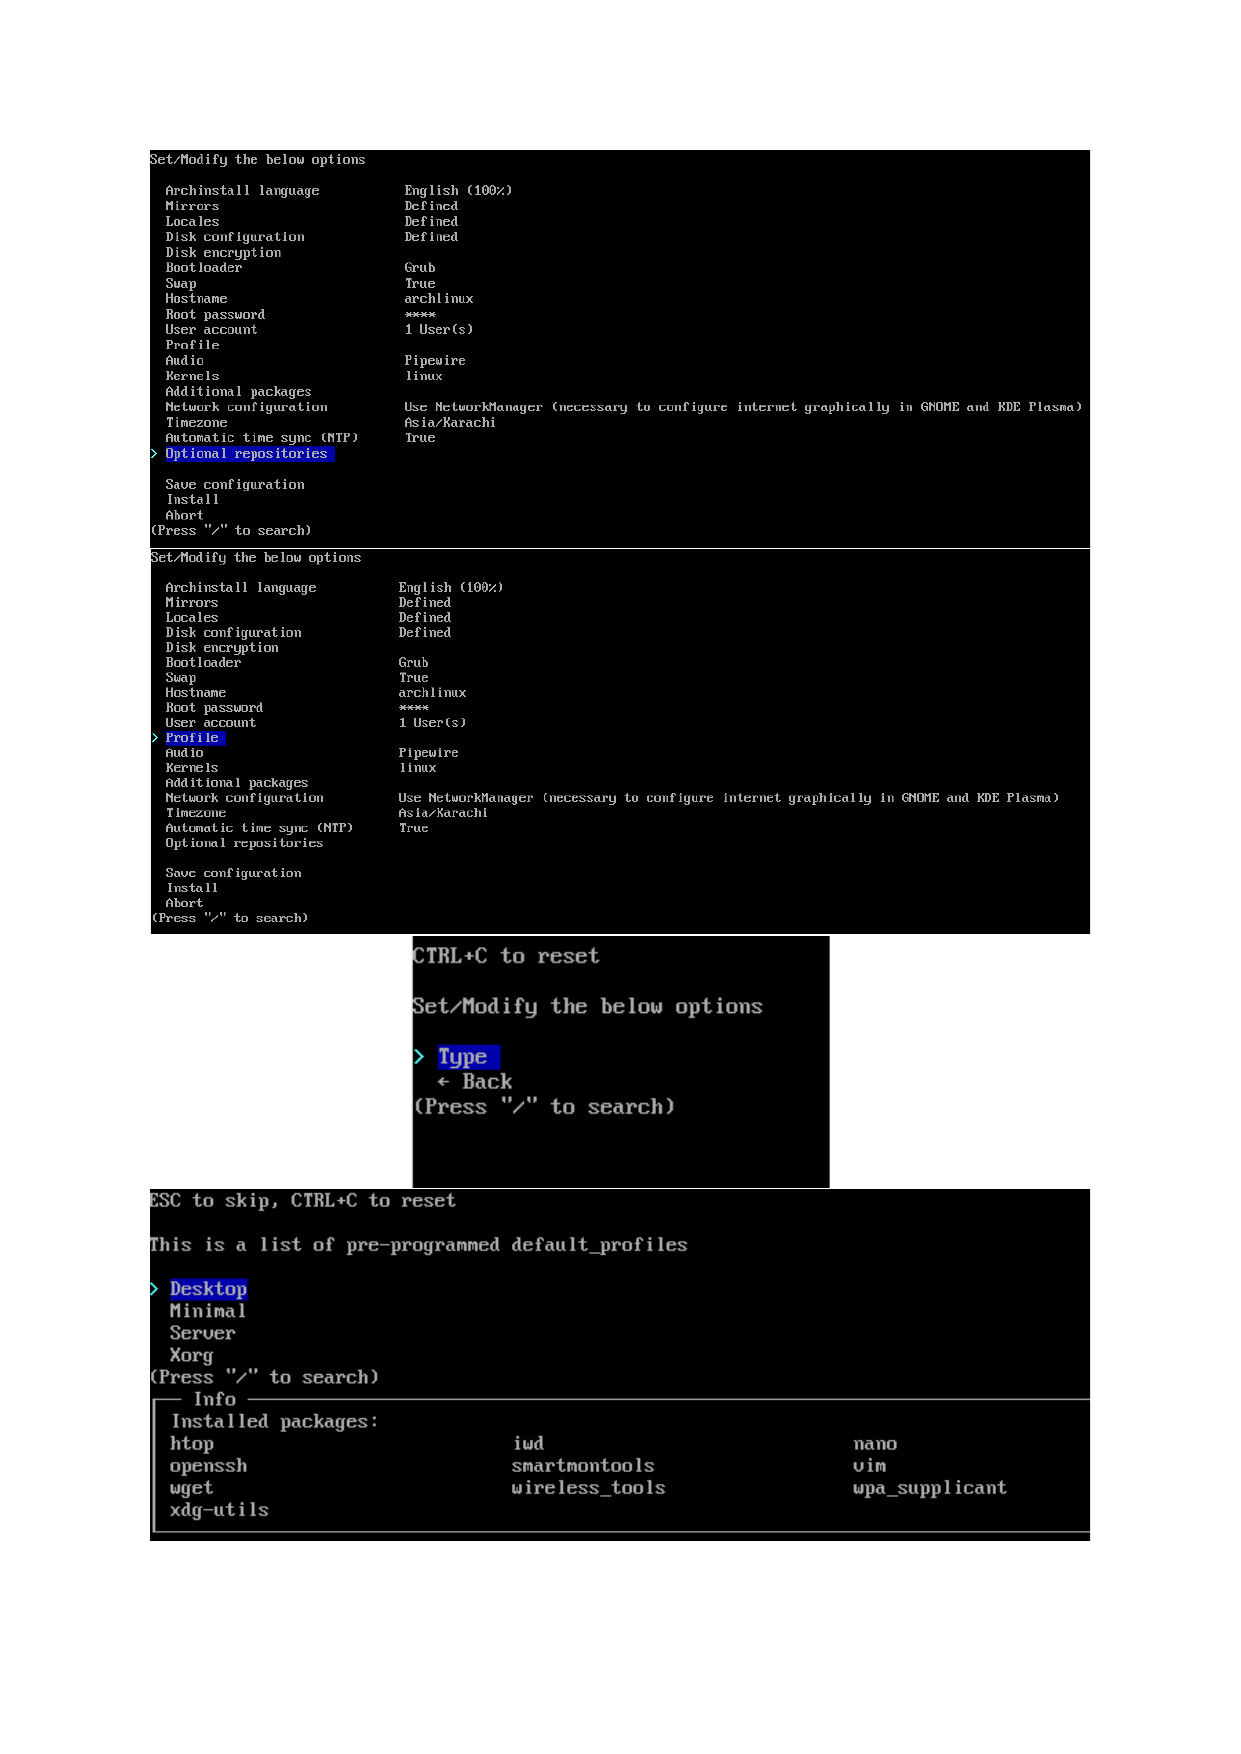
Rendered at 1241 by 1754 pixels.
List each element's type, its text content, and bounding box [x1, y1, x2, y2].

picture [410, 936, 830, 1188]
picture [150, 549, 1091, 934]
picture [150, 150, 1091, 548]
picture [150, 1189, 1091, 1541]
